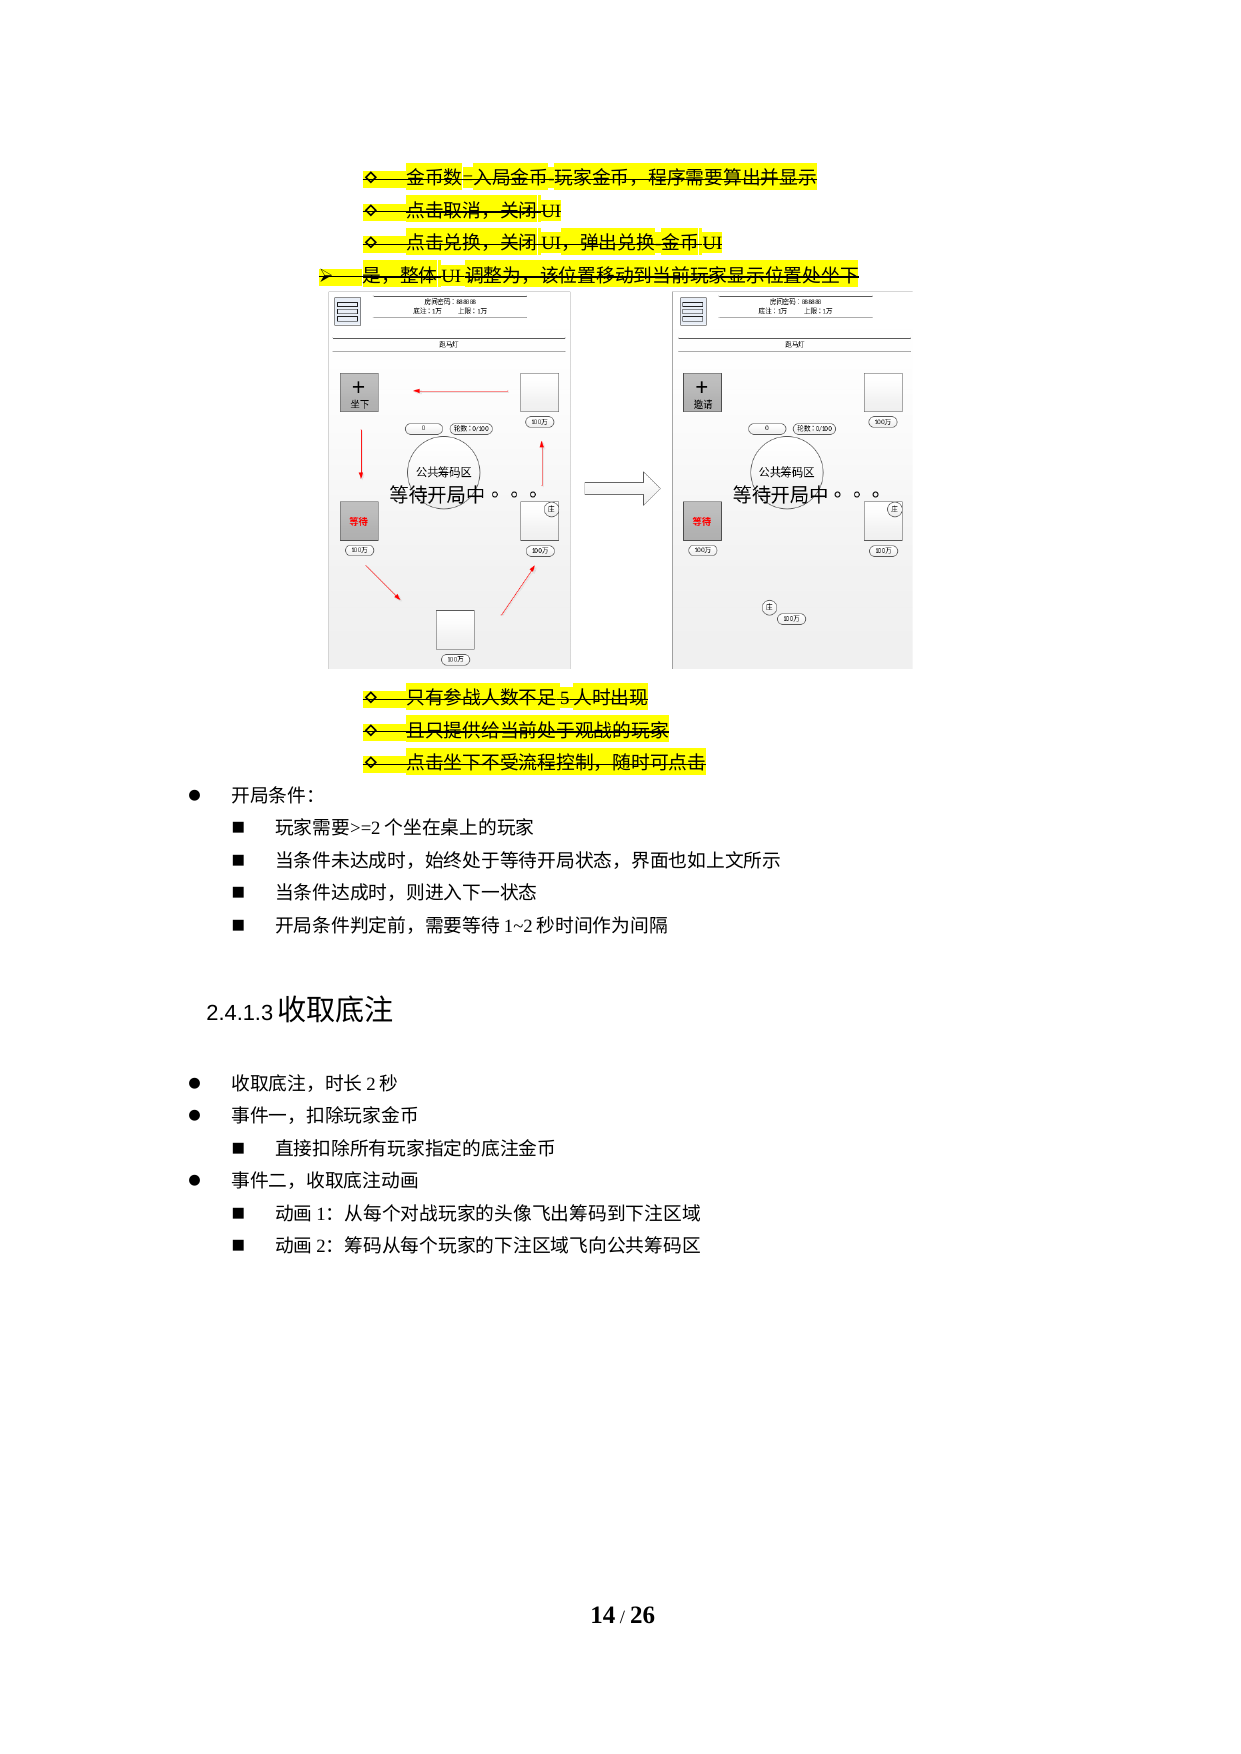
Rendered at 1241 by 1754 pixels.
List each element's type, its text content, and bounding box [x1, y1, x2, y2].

list 玩家需要>=2个坐在桌上的玩家 [231, 810, 1053, 843]
list 当条件达成时，则进入下一状态 [231, 875, 1053, 908]
list 动画2：筹码从每个玩家的下注区域飞向公共筹码区 [231, 1228, 1053, 1261]
list 当条件未达成时，始终处于等待开局状态，界面也如上文所示 [231, 843, 1053, 875]
list 开局条件： [187, 778, 1053, 810]
list 点击兑换，关闭UI，弹出兑换-金币UI [362, 225, 1053, 258]
list 点击坐下不受流程控制，随时可点击 [362, 745, 1053, 778]
list 事件一，扣除玩家金币 [187, 1098, 1053, 1131]
subtitle 收取底注 [206, 975, 1053, 1040]
list 只有参战人数不足5人时出现 [362, 680, 1053, 713]
list 点击取消，关闭UI [362, 193, 1053, 225]
list 收取底注，时长2秒 [187, 1066, 1053, 1098]
list 金币数=入局金币-玩家金币，程序需要算出并显示 [362, 160, 1053, 193]
list 事件二，收取底注动画 [187, 1163, 1053, 1196]
list 开局条件判定前，需要等待1~2秒时间作为间隔 [231, 908, 1053, 940]
list 动画1：从每个对战玩家的头像飞出筹码到下注区域 [231, 1196, 1053, 1228]
list 且只提供给当前处于观战的玩家 [362, 713, 1053, 745]
list 是，整体UI调整为，该位置移动到当前玩家显示位置处坐下 [319, 258, 1053, 290]
list 直接扣除所有玩家指定的底注金币 [231, 1131, 1053, 1163]
